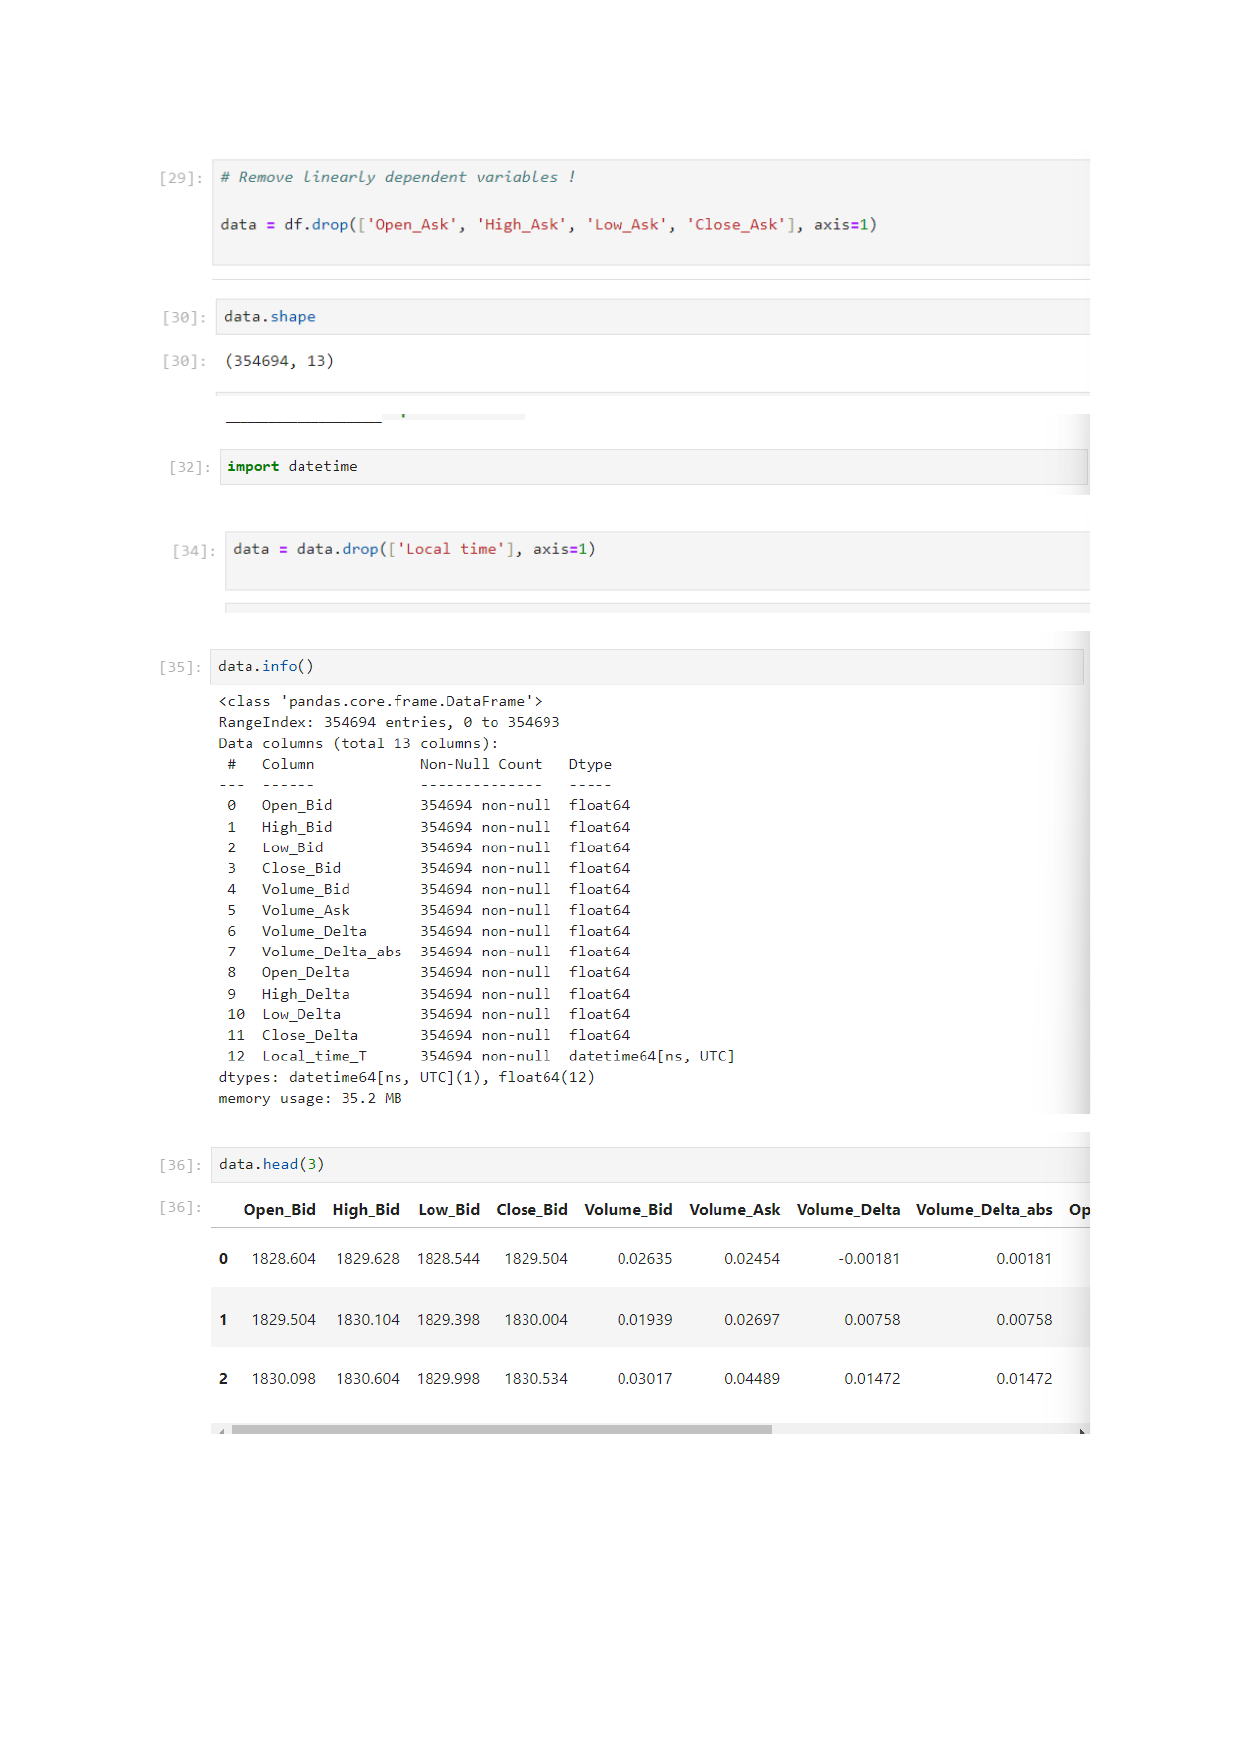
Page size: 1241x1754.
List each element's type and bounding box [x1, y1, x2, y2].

picture [150, 281, 1091, 396]
picture [150, 414, 1091, 495]
picture [150, 513, 1091, 613]
picture [150, 631, 1091, 1114]
picture [150, 1132, 1091, 1434]
picture [150, 150, 1091, 280]
